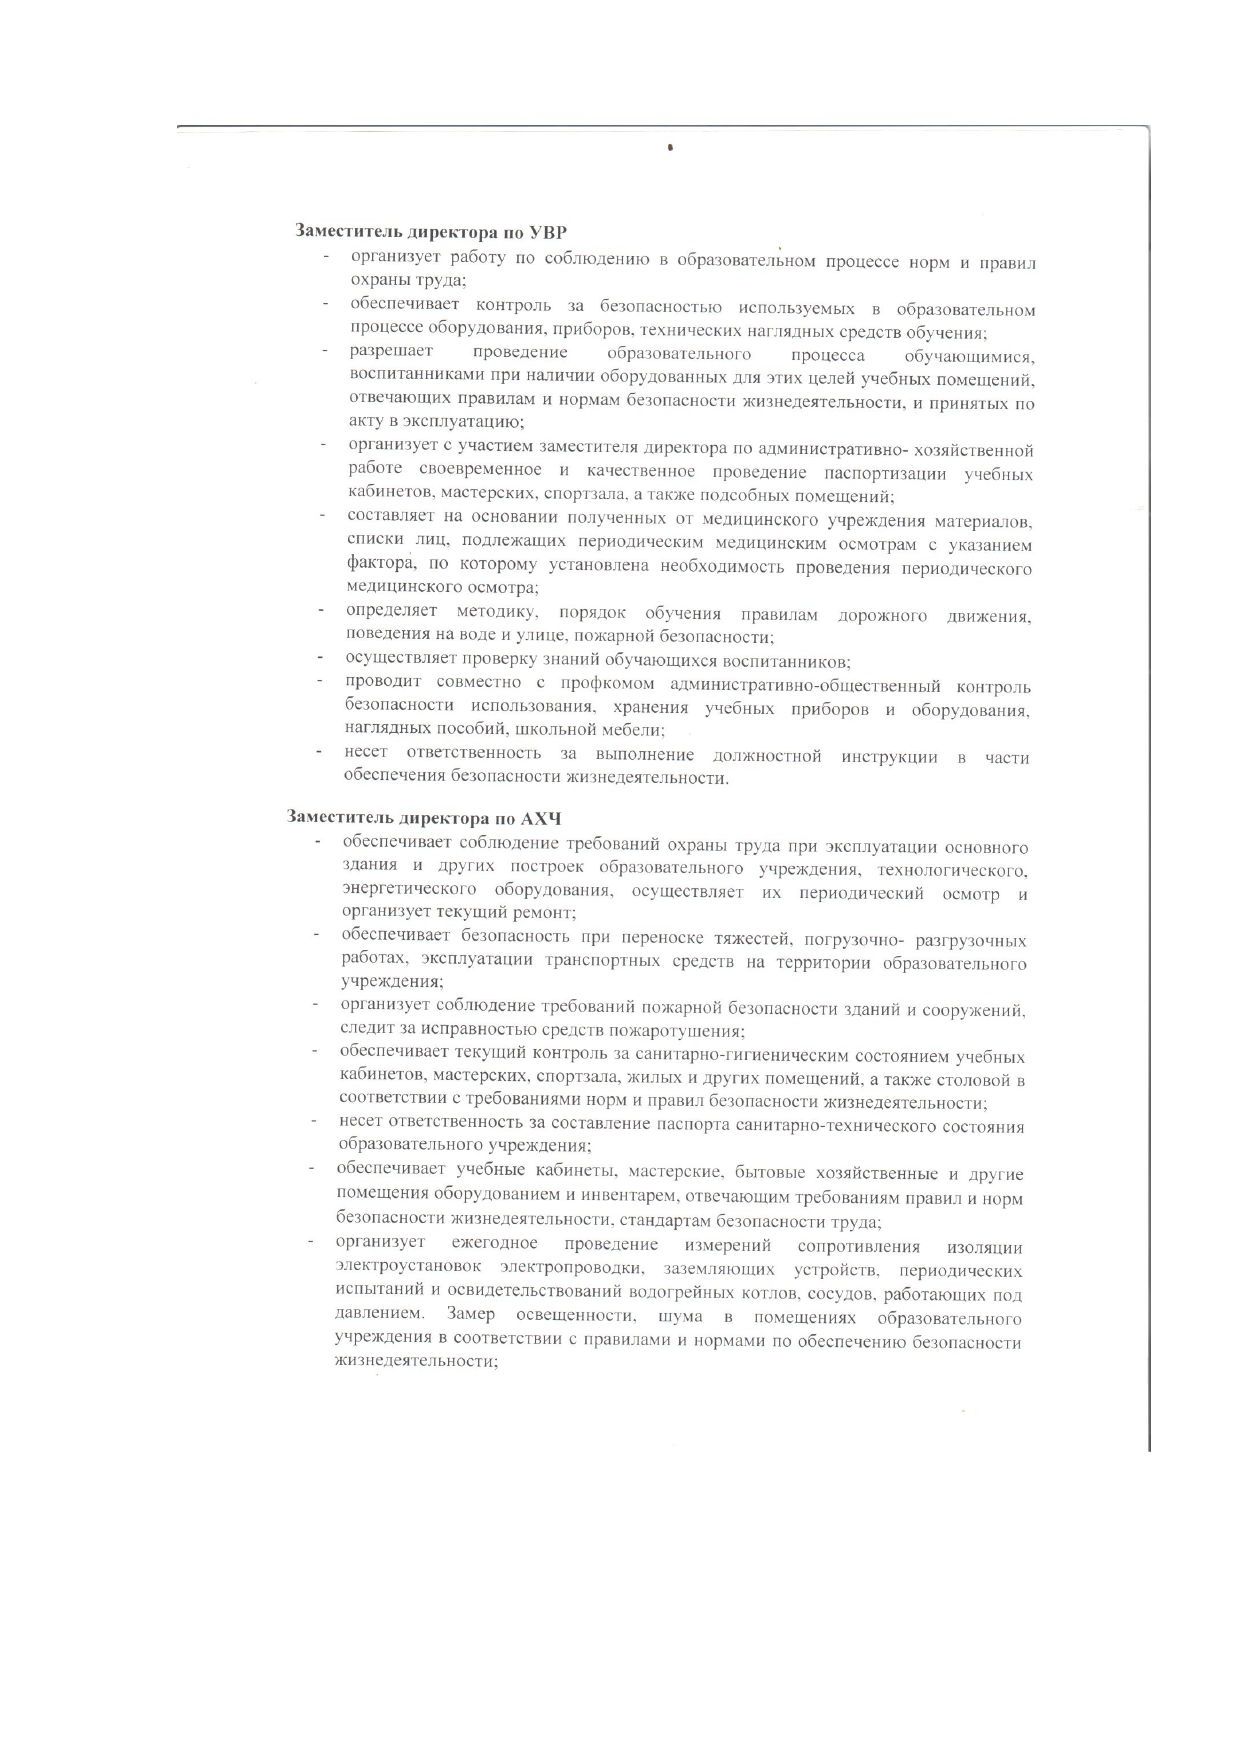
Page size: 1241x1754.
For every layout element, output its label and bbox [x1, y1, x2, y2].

picture [177, 118, 1151, 1456]
